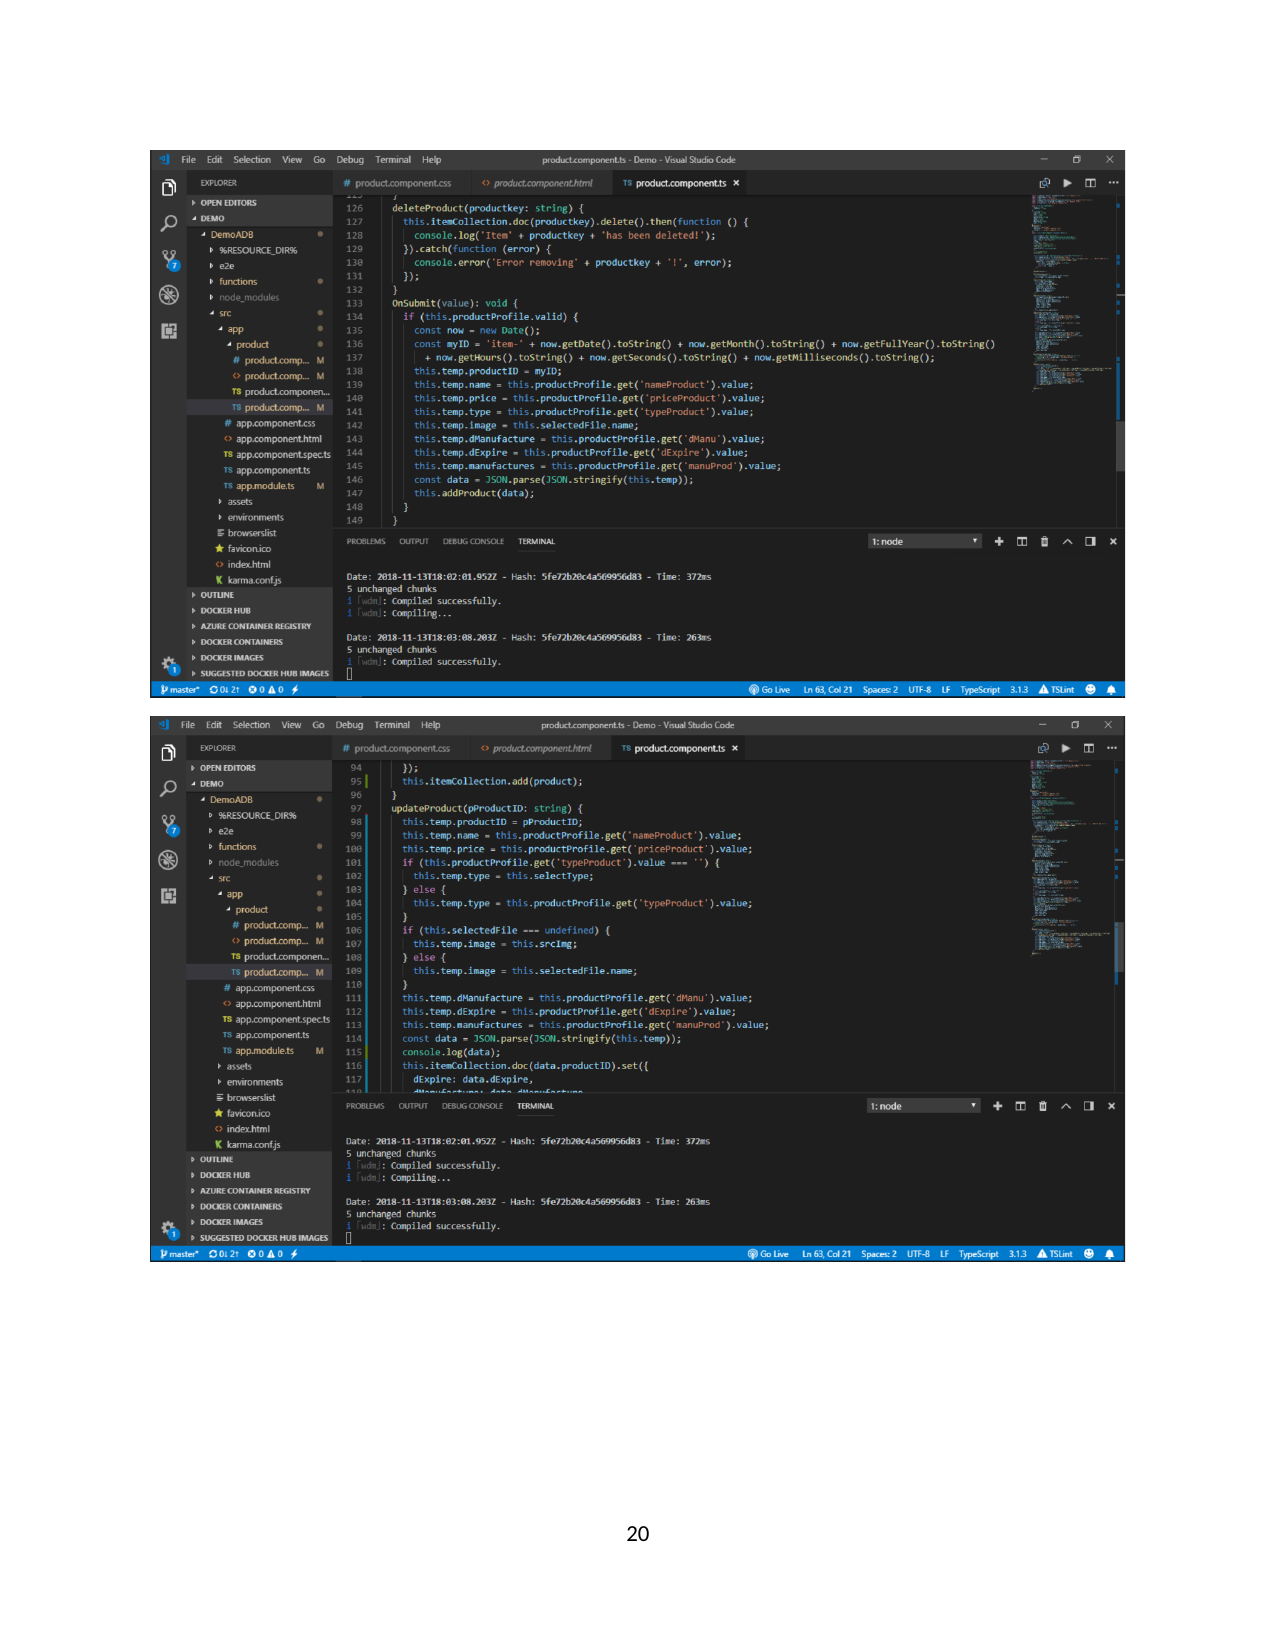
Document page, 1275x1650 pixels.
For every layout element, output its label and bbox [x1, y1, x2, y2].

picture [150, 716, 1125, 1262]
picture [150, 150, 1125, 698]
